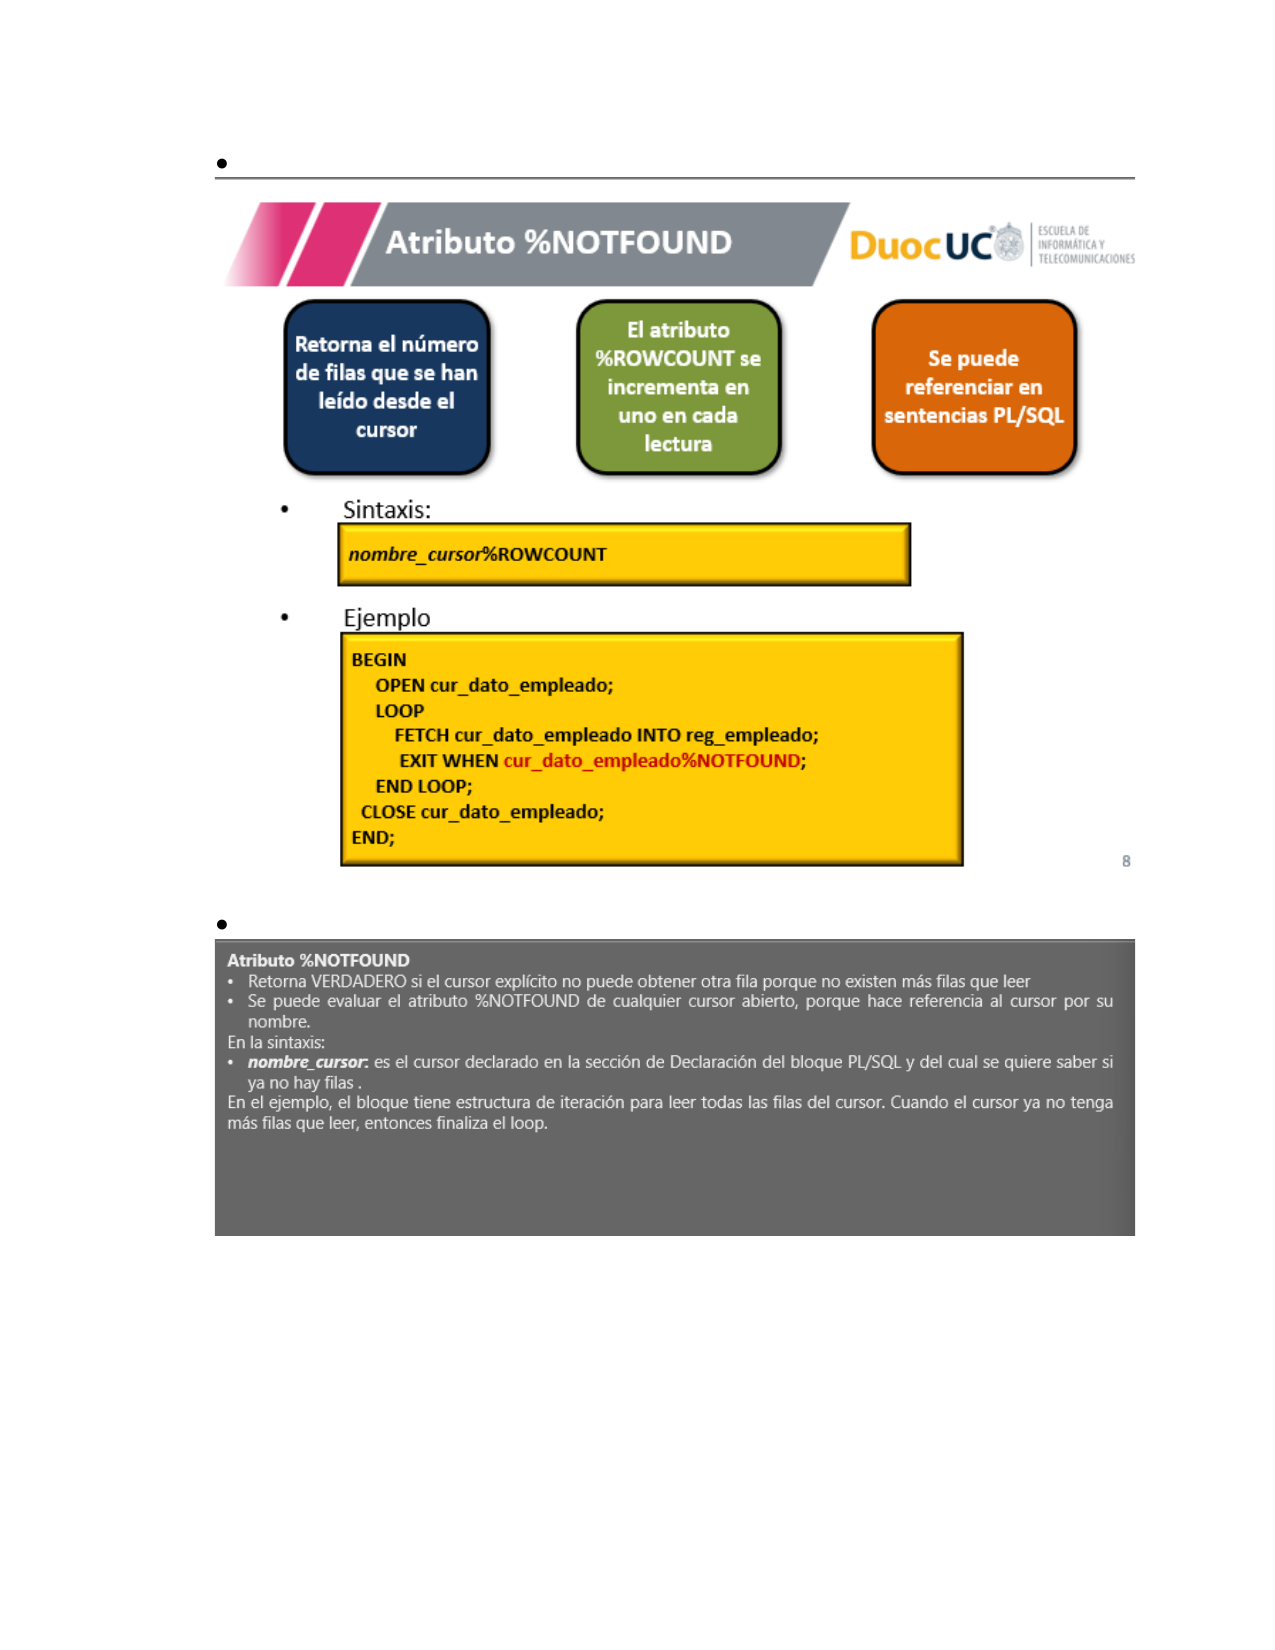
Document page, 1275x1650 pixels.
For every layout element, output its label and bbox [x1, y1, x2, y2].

picture [214, 177, 1136, 891]
picture [214, 939, 1136, 1236]
